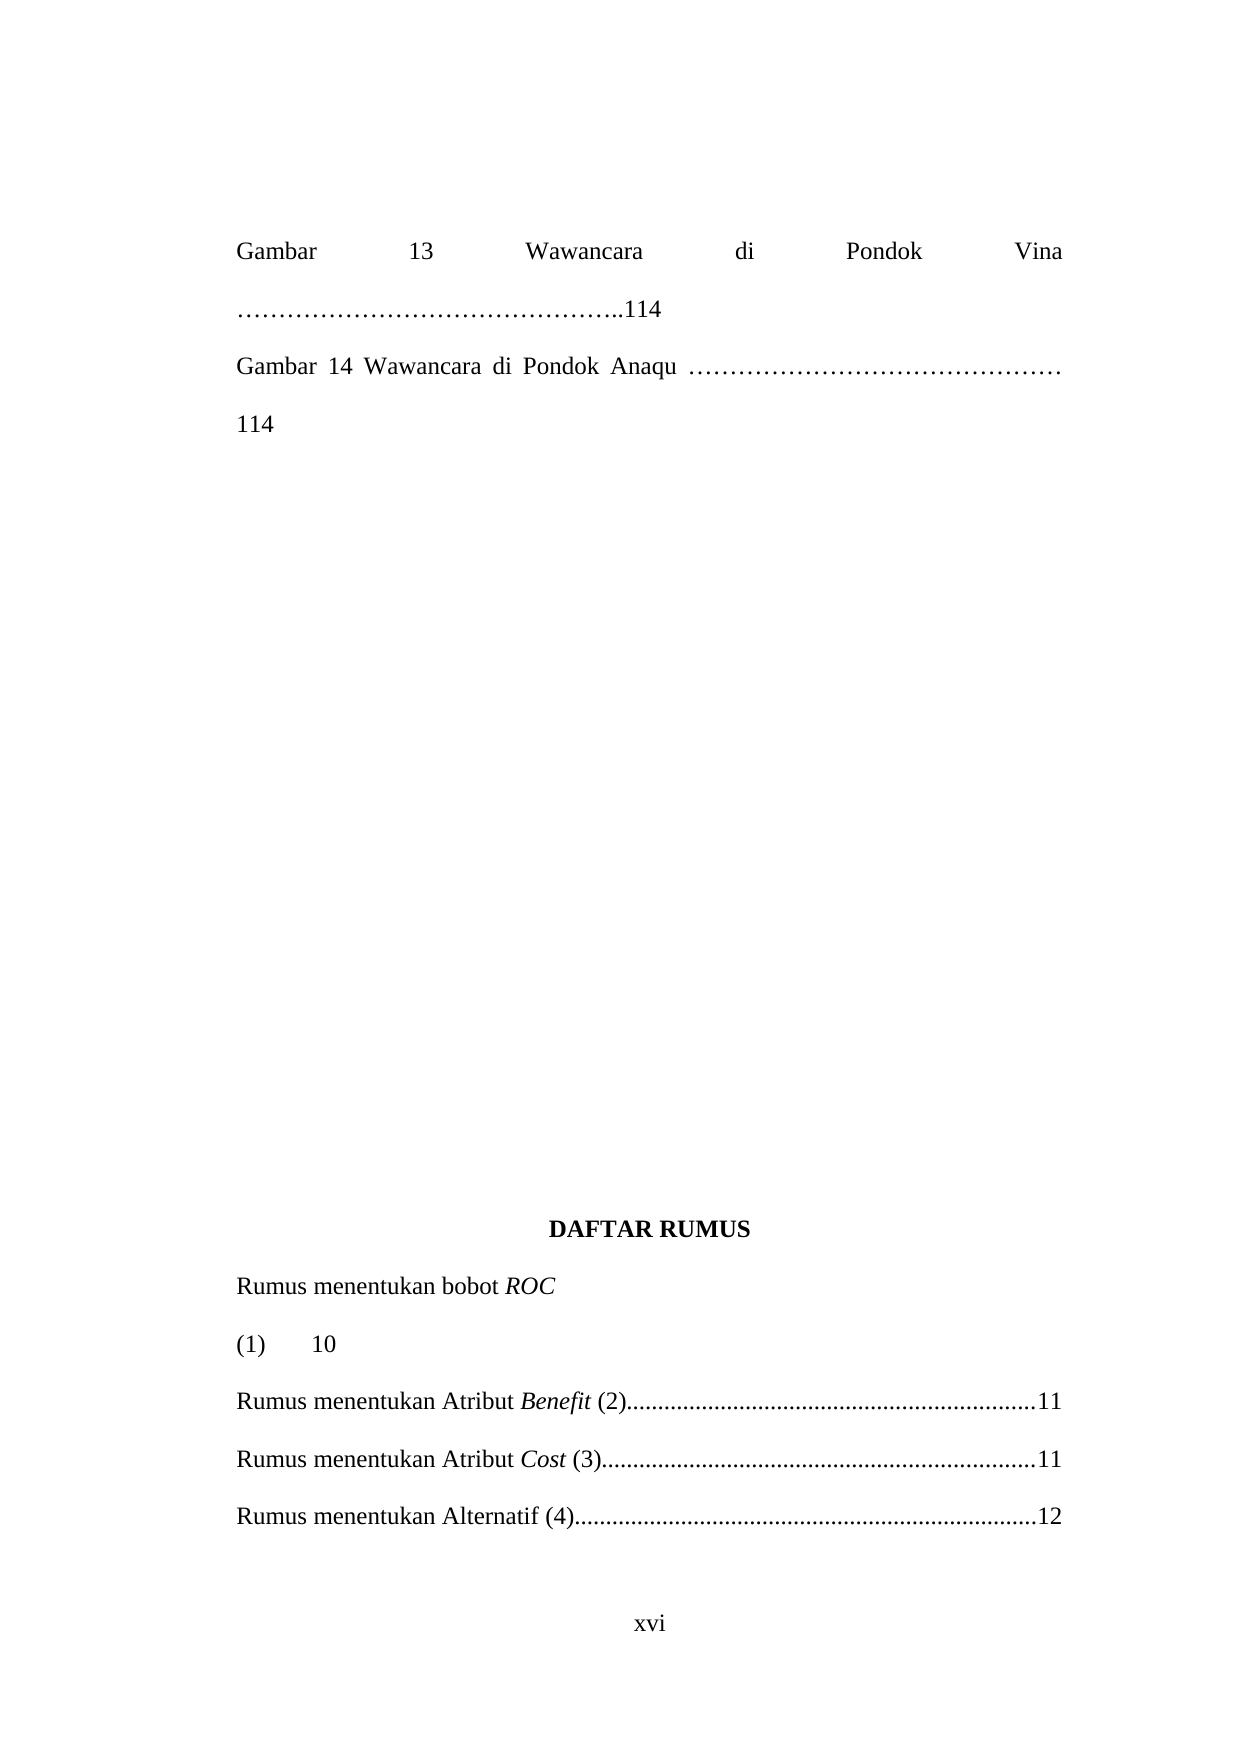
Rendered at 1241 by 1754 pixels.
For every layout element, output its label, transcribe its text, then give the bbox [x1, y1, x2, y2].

text Rumus menentukan Atribut Cost (3) 11 [236, 1444, 1063, 1472]
text Rumus menentukan Atribut Benefit (2) 11 [236, 1386, 1063, 1415]
text Gambar 14 Wawancara di Pondok Anaqu ………………………………………114 [236, 351, 1063, 437]
text Gambar 13 Wawancara di Pondok Vina ………………………………………..114 [236, 236, 1063, 322]
text Rumus menentukan bobot ROC (1) 10 [236, 1271, 1063, 1300]
subtitle DAFTAR RUMUS [236, 1214, 1063, 1242]
text Rumus menentukan Alternatif (4) 12 [236, 1501, 1063, 1530]
